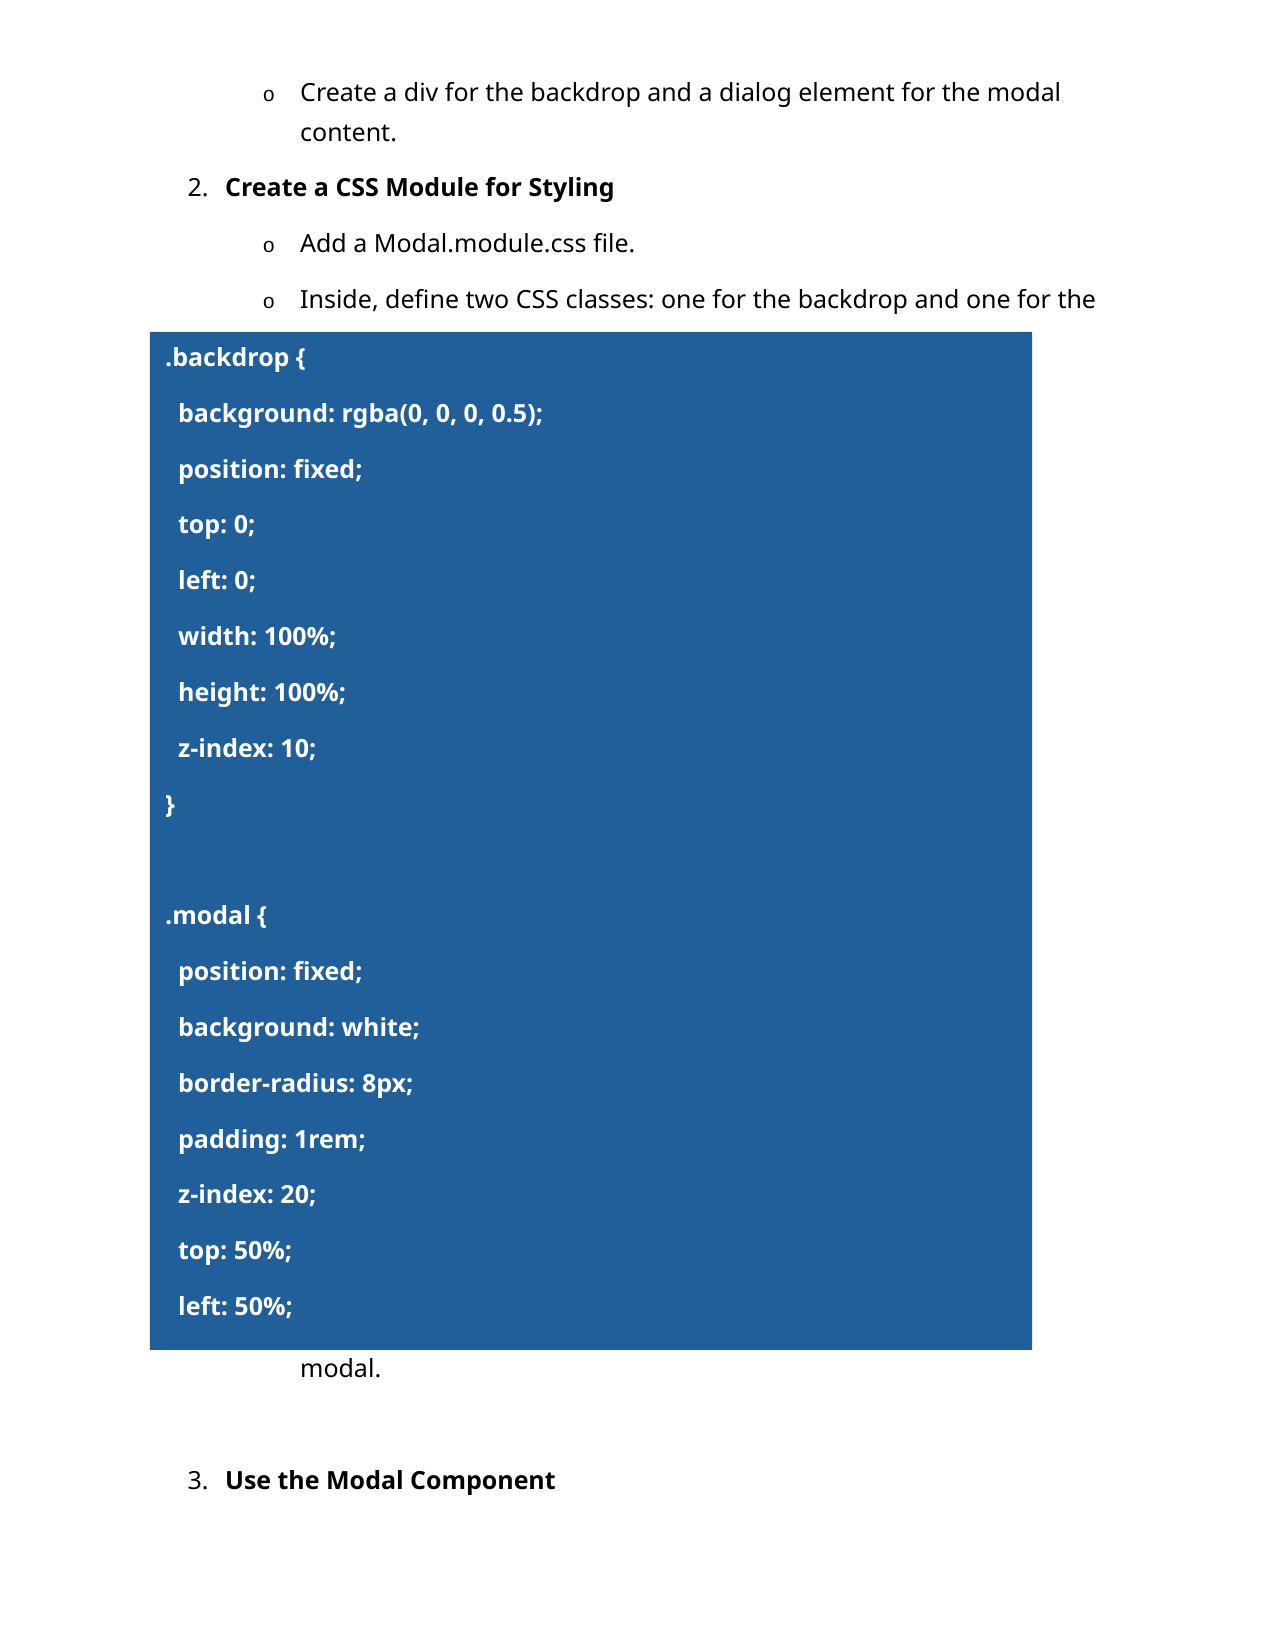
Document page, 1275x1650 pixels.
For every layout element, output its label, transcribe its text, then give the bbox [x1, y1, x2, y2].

list Create a CSS Module for Styling [187, 170, 1125, 204]
list Inside, define two CSS classes: one for the backdrop and one for the modal. [262, 282, 1125, 1385]
list Create a div for the backdrop and a dialog element for the modal content. [262, 75, 1125, 148]
list Add a Modal.module.css file. [262, 226, 1125, 260]
list Use the Modal Component [187, 1463, 1125, 1497]
